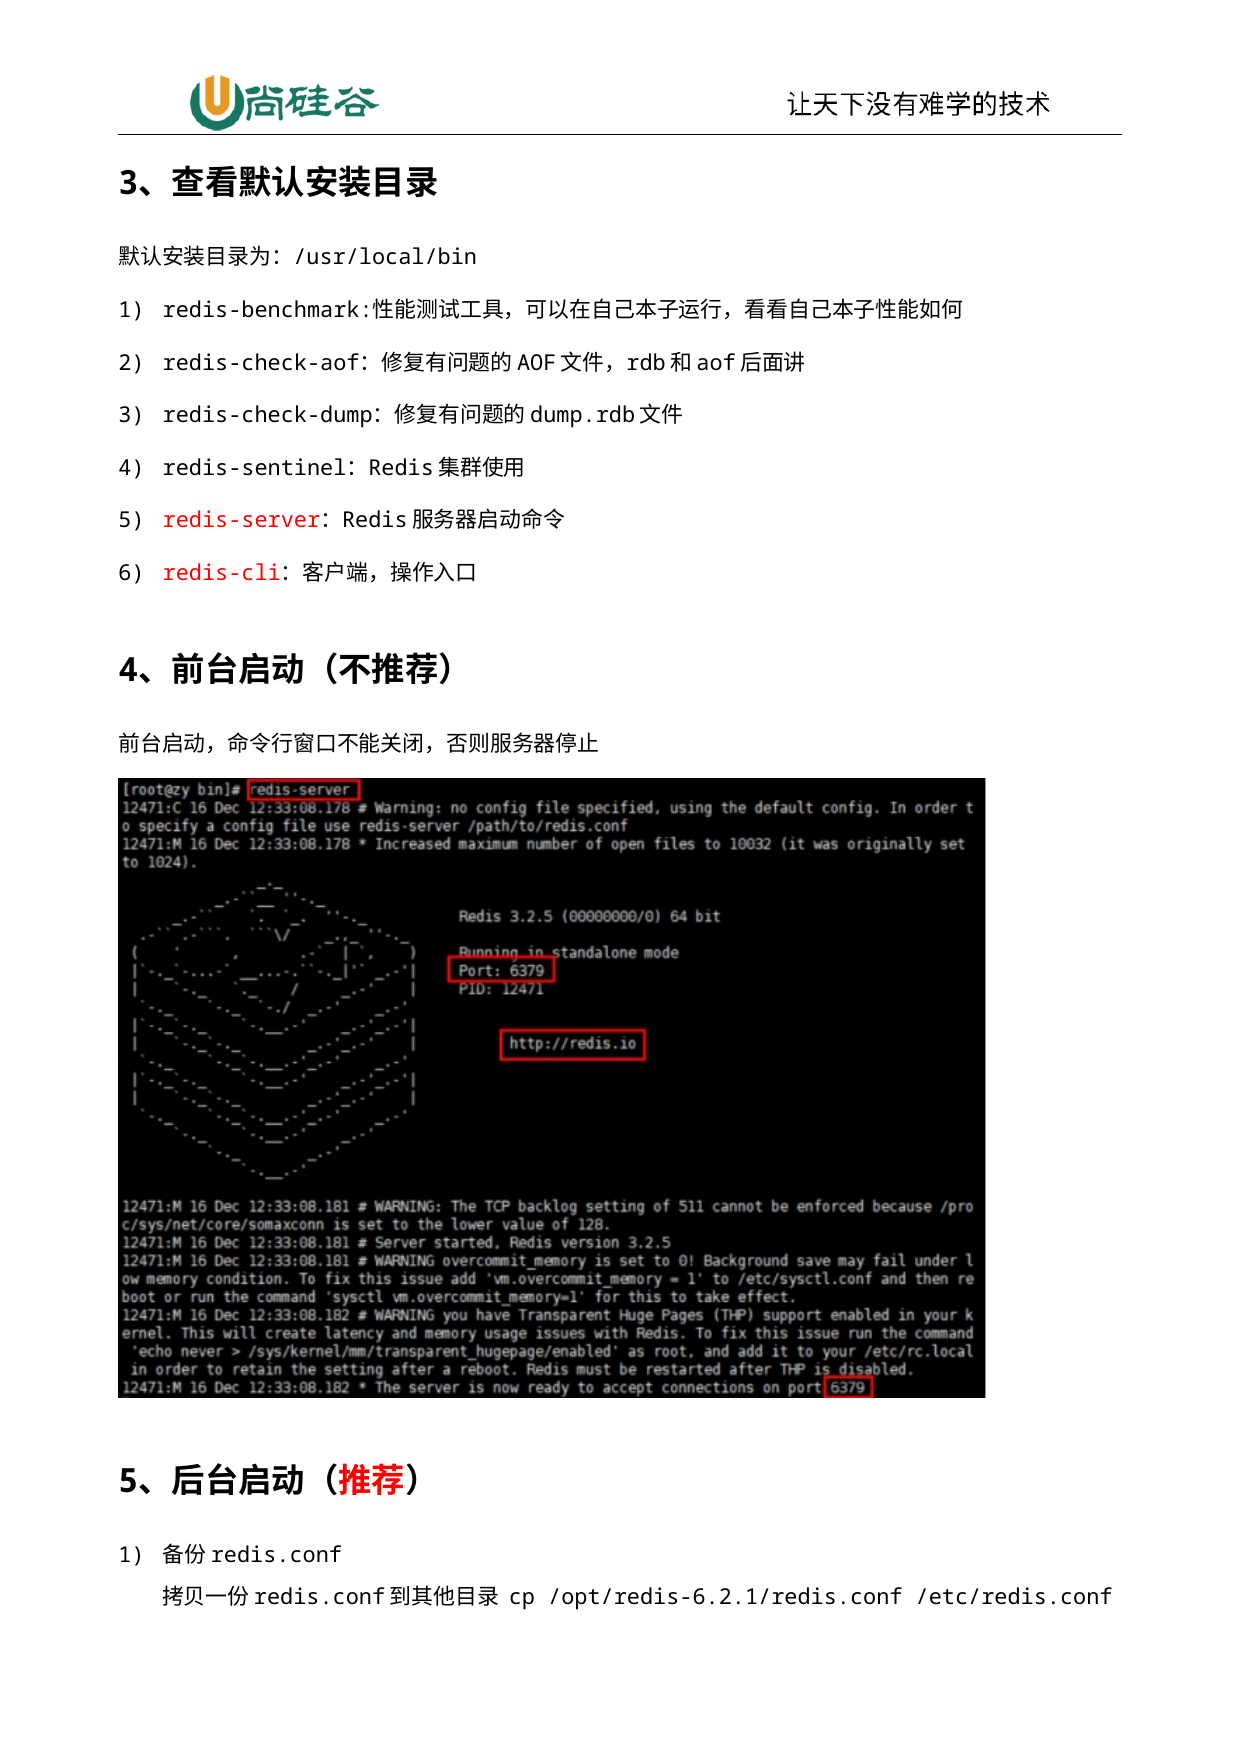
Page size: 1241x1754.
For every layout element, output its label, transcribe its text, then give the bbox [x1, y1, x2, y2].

list redis-check-dump：修复有问题的dump.rdb文件 [118, 397, 1122, 429]
list redis-server：Redis服务器启动命令 [118, 502, 1122, 534]
picture [118, 778, 987, 1398]
list redis-check-aof：修复有问题的AOF文件，rdb和aof后面讲 [118, 344, 1122, 376]
text 拷贝一份redis.conf到其他目录 cp /opt/redis-6.2.1/redis.conf /etc/redis.conf [118, 1579, 1122, 1611]
list redis-cli：客户端，操作入口 [118, 555, 1122, 587]
list redis-benchmark:性能测试工具，可以在自己本子运行，看看自己本子性能如何 [118, 292, 1122, 324]
list 备份redis.conf [118, 1537, 1122, 1569]
picture [187, 73, 1053, 132]
text 默认安装目录为：/usr/local/bin [118, 239, 1122, 271]
list 5、后台启动（推荐） [118, 1454, 1122, 1502]
list 4、前台启动（不推荐） [118, 643, 1122, 692]
text 前台启动，命令行窗口不能关闭，否则服务器停止 [118, 726, 1122, 758]
list 3、查看默认安装目录 [118, 156, 1122, 204]
list redis-sentinel：Redis集群使用 [118, 450, 1122, 482]
